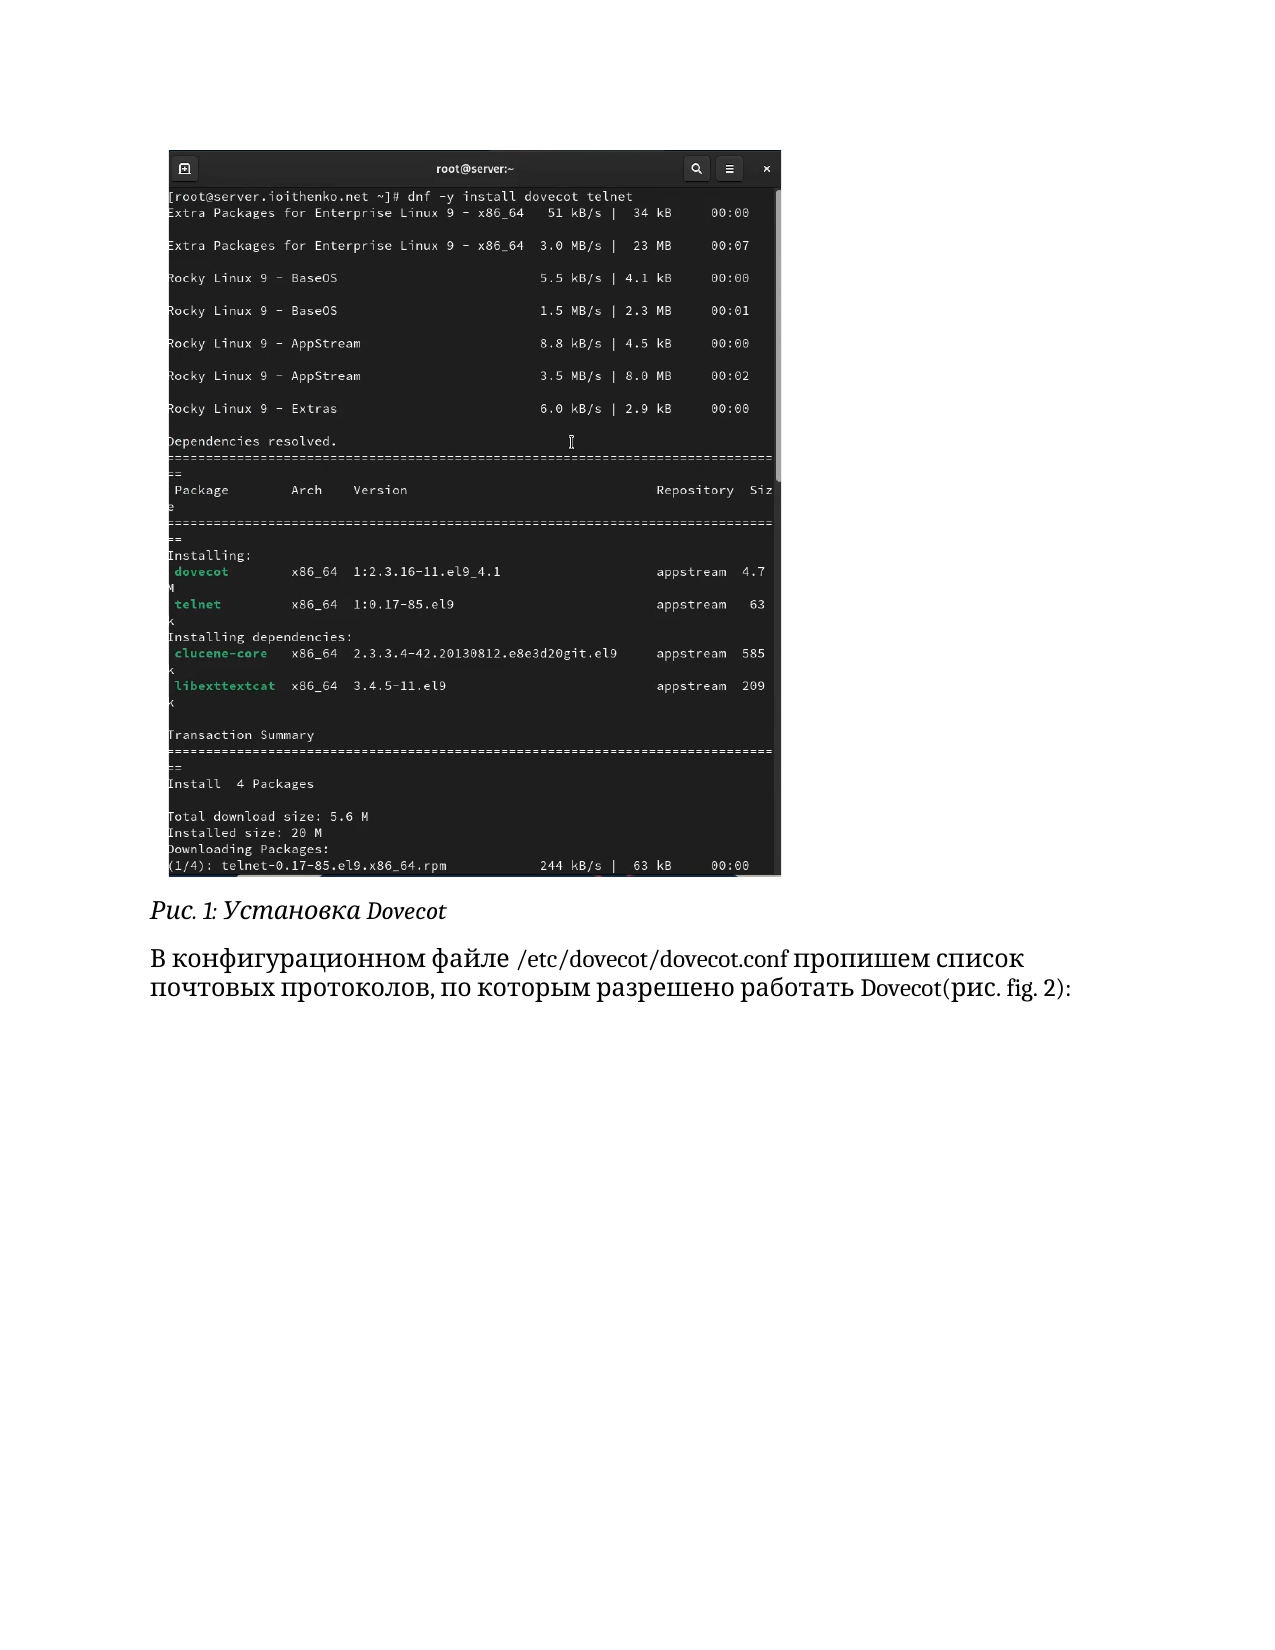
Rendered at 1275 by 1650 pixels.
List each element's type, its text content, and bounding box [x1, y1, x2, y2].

picture [168, 150, 782, 877]
text Рис. 1: Установка Dovecot [150, 897, 1125, 926]
text В конфигурационном файле /etc/dovecot/dovecot.conf пропишем список почтовых протоколов, по которым разрешено работать Dovecot(рис. fig. 2): [150, 945, 1125, 1002]
